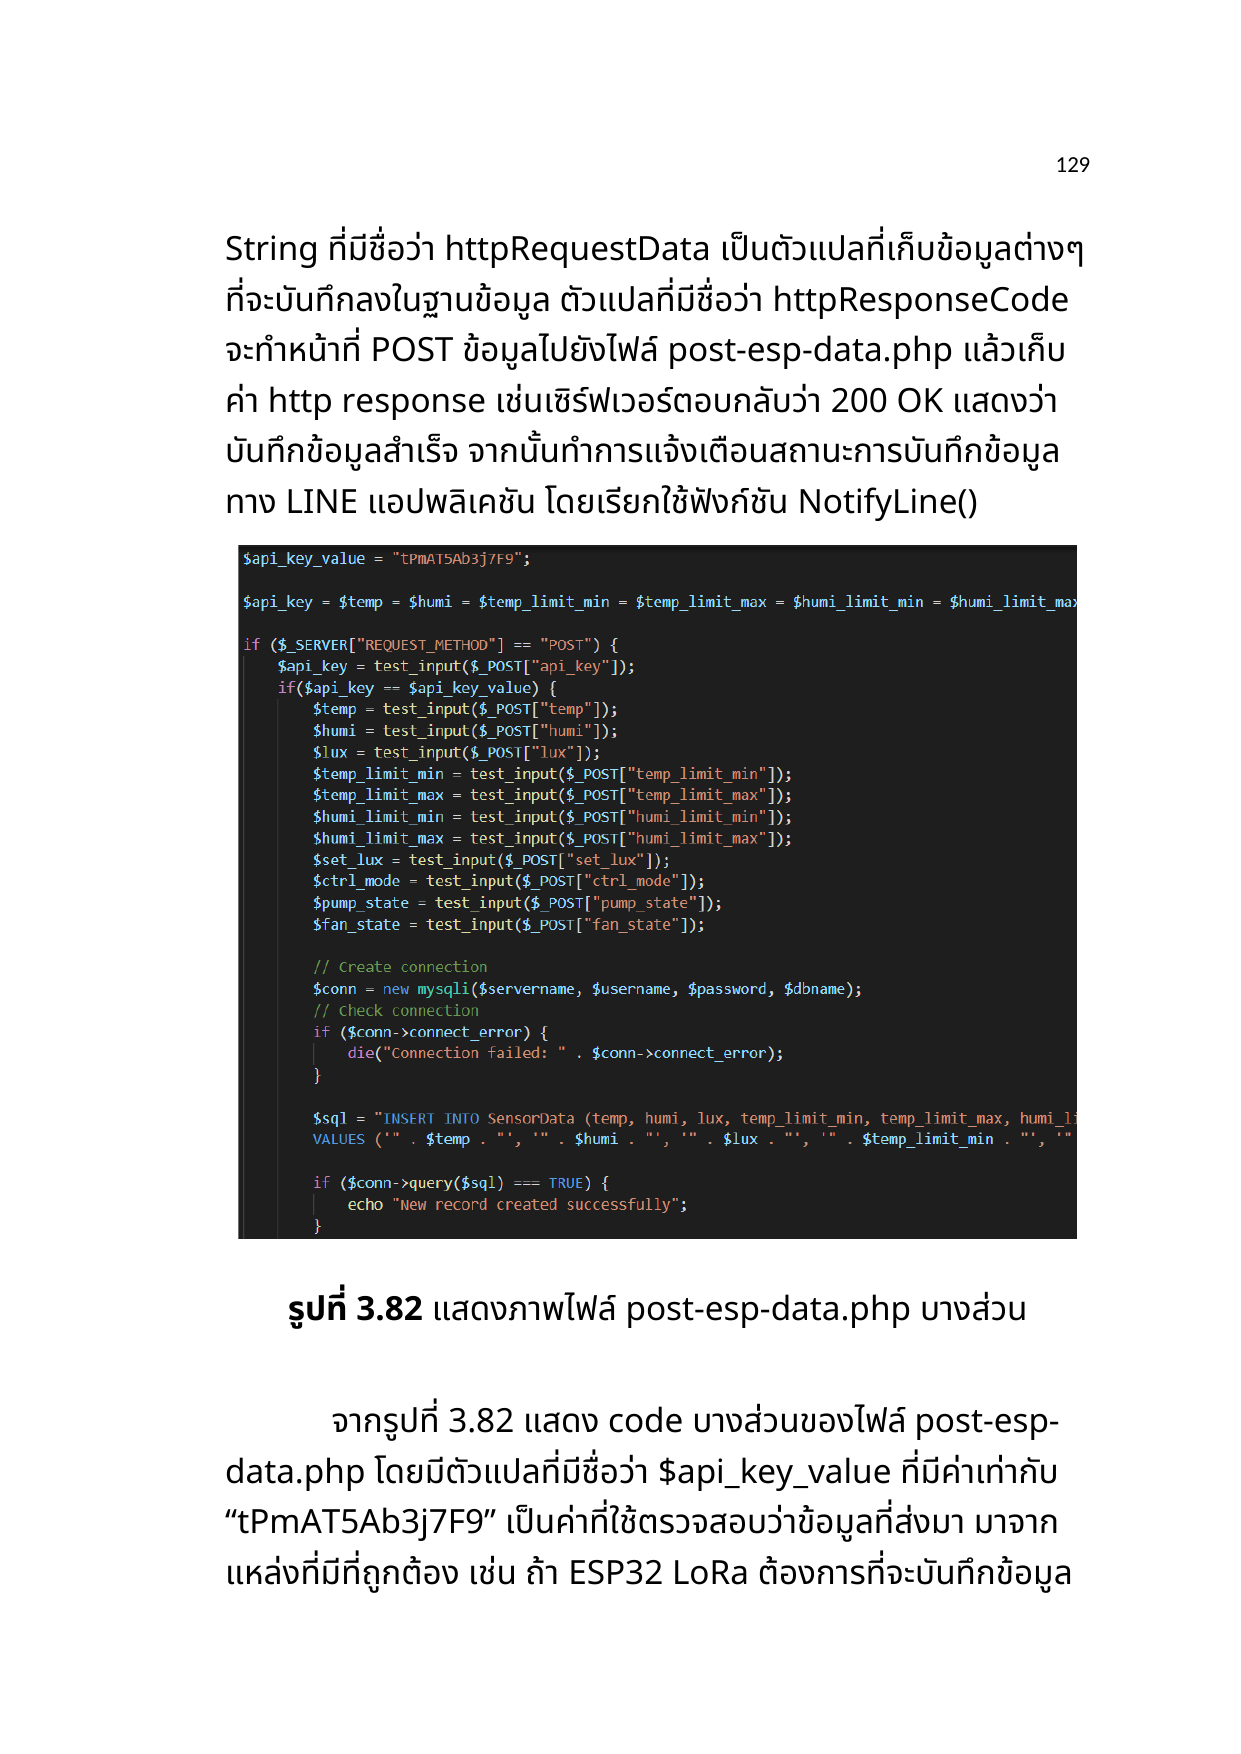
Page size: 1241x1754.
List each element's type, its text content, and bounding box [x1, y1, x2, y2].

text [225, 1397, 1090, 1599]
picture [238, 545, 1077, 1239]
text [225, 225, 1090, 528]
table_header รูปที่ 3.82 แสดงภาพไฟล์ post-esp-data.php บางส่วน [225, 545, 1090, 1335]
